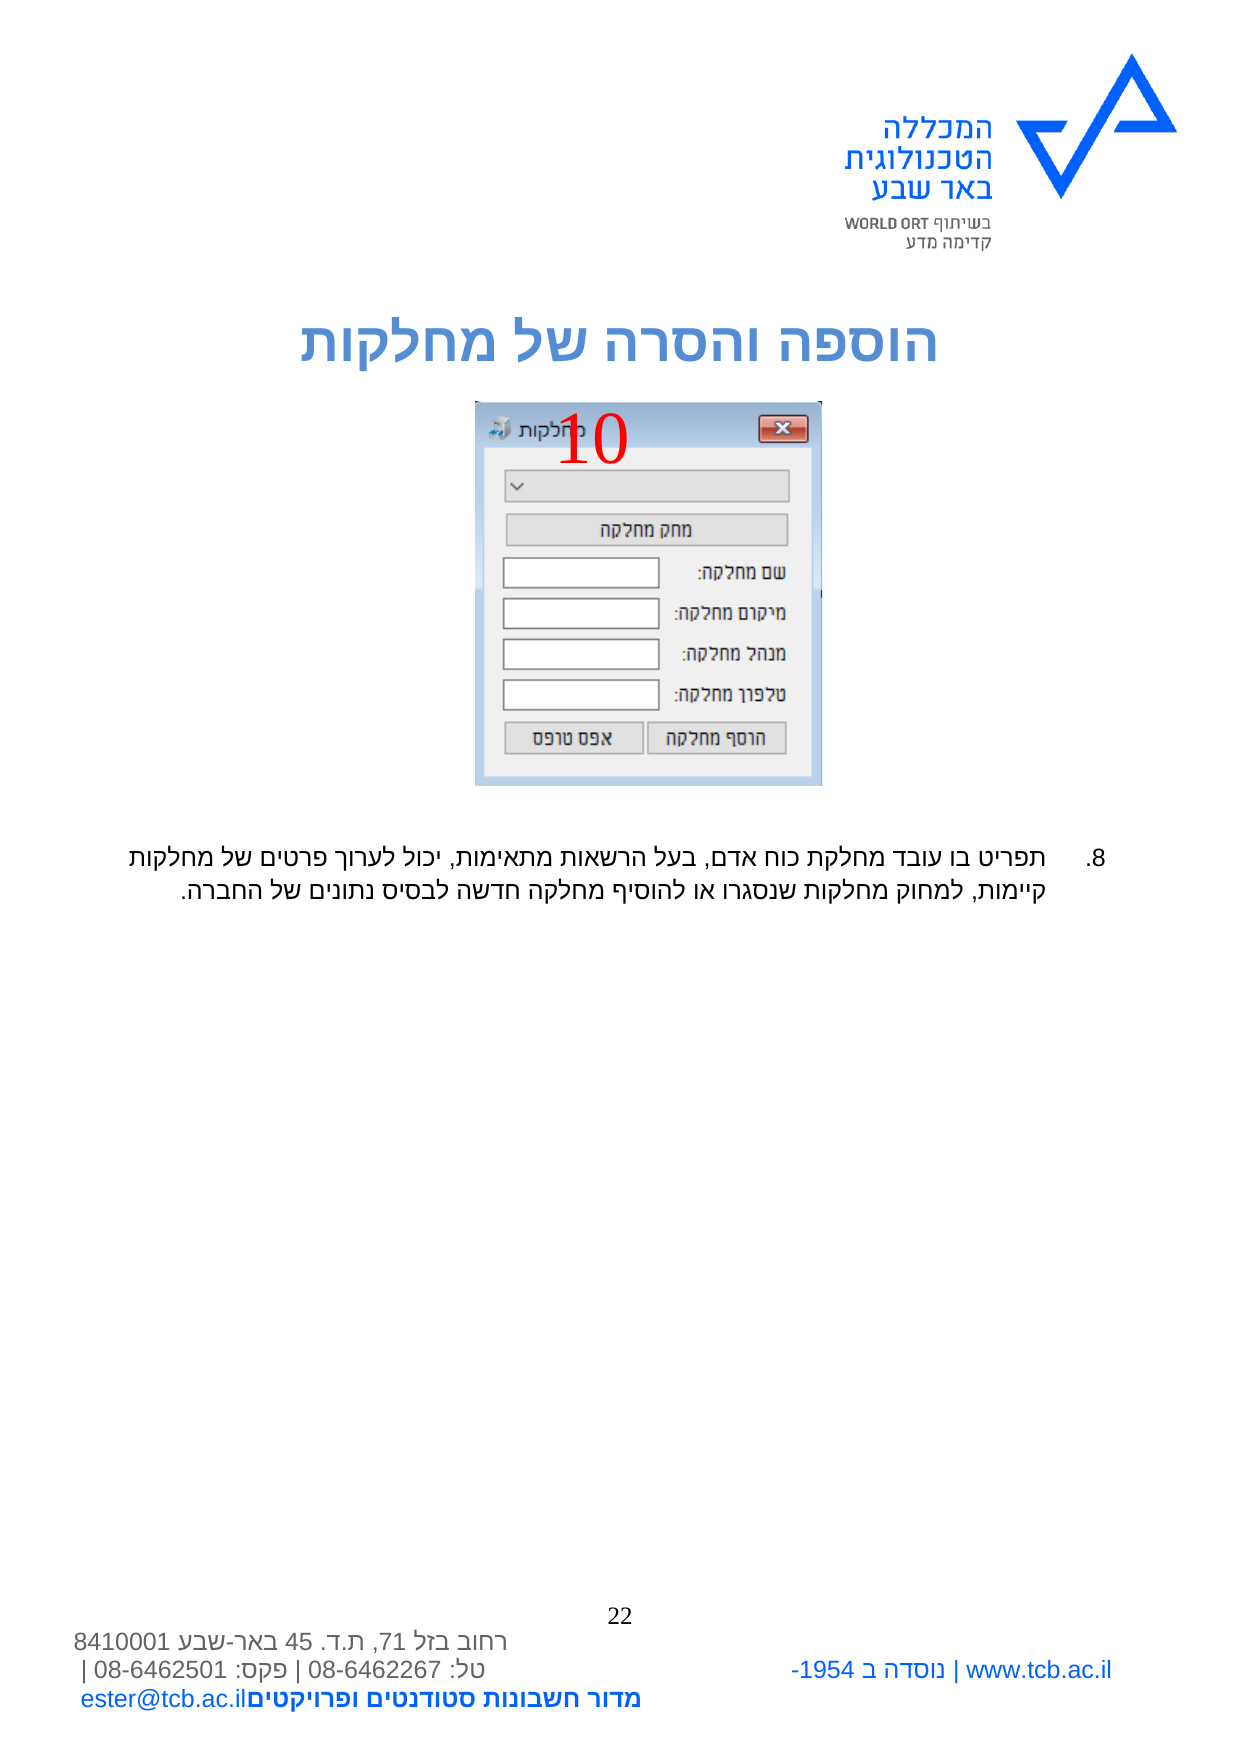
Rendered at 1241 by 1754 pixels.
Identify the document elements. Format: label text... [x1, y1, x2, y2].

subtitle הוספה והסרה של מחלקות [118, 310, 1122, 372]
picture [475, 401, 823, 786]
picture [844, 53, 1177, 251]
list תפריט בו עובד מחלקת כוח אדם, בעל הרשאות מתאימות, יכול לערוך פרטים של מחלקות קיימות, למחוק מחלקות שנסגרו או להוסיף מחלקה חדשה לבסיס נתונים של החברה. [118, 843, 1085, 905]
